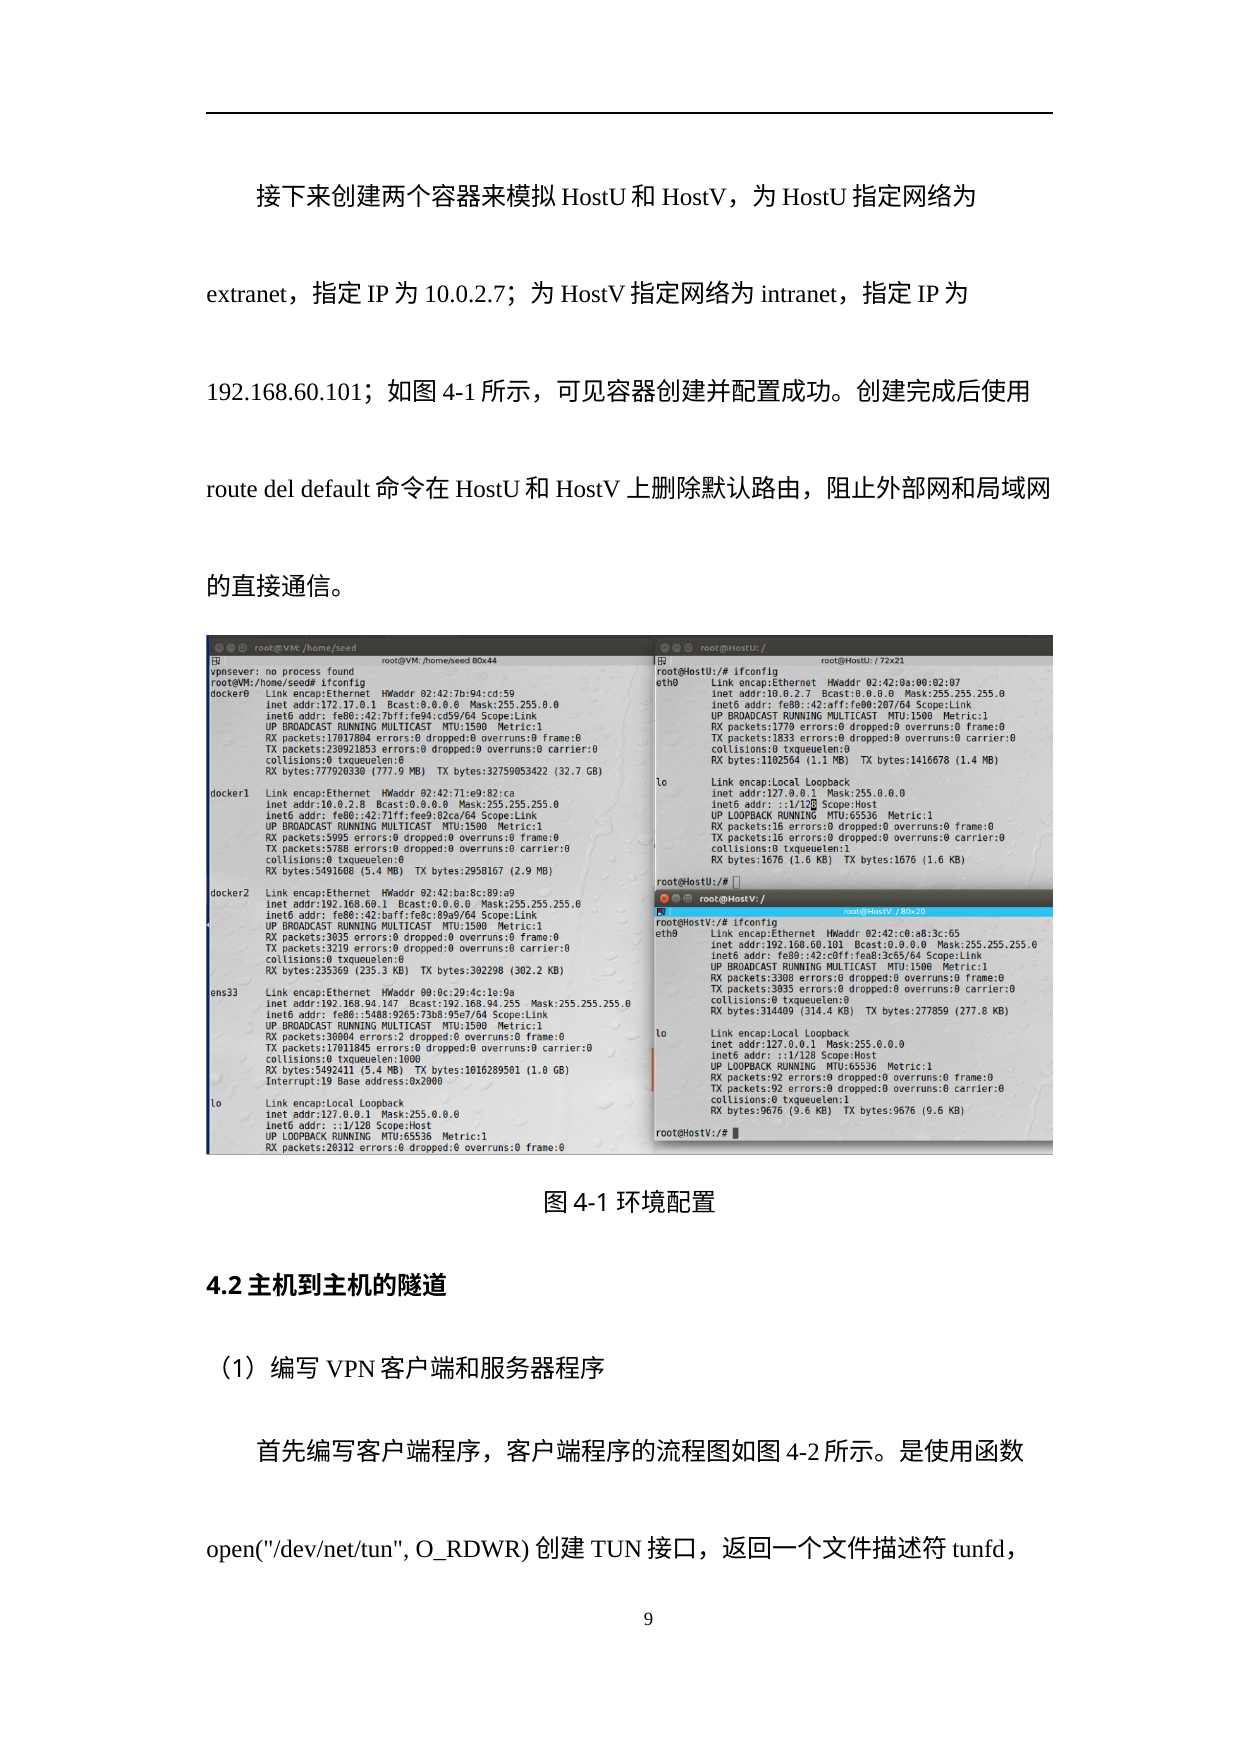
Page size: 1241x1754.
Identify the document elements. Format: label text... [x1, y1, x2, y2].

text 4.2主机到主机的隧道 [206, 1251, 1053, 1316]
text 接下来创建两个容器来模拟HostU和HostV，为HostU指定网络为extranet，指定IP为10.0.2.7；为HostV指定网络为intranet，指定IP为192.168.60.101；如图4-1所示，可见容器创建并配置成功。创建完成后使用route del default命令在HostU和HostV上删除默认路由，阻止外部网和局域网的直接通信。 [206, 162, 1053, 617]
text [206, 1417, 1053, 1579]
text 图4-1 环境配置 [206, 1168, 1053, 1233]
text （1）编写VPN客户端和服务器程序 [206, 1334, 1053, 1399]
picture [206, 635, 1053, 1155]
